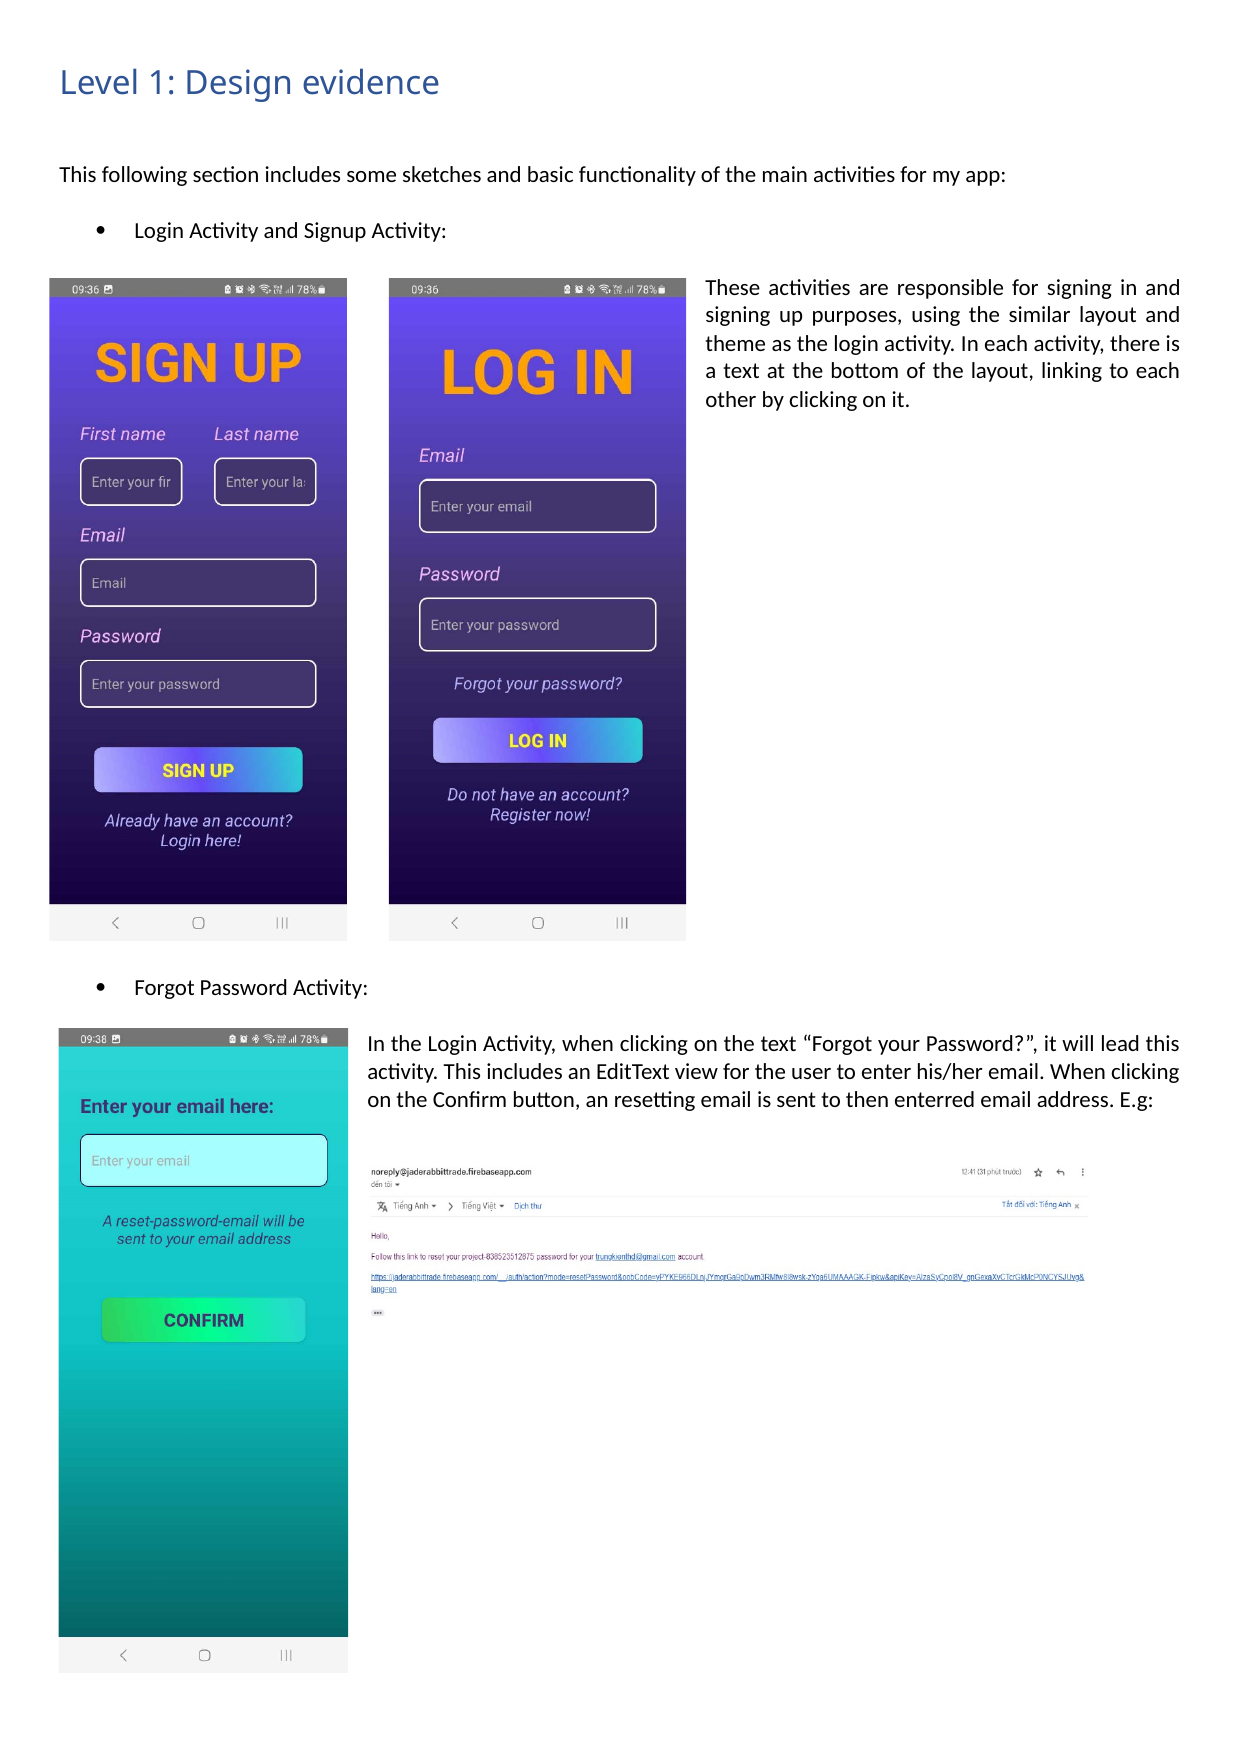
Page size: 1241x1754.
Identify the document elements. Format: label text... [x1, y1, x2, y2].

text In the Login Activity, when clicking on the text “Forgot your Password?”, it will lead this activity. This includes an EditText view for the user to enter his/her email. When clicking on the Confirm button, an resetting email is sent to then enterred email address. E.g: [349, 1029, 1181, 1113]
picture [368, 1162, 1094, 1324]
picture [49, 278, 347, 941]
list Login Activity and Signup Activity: [97, 217, 1181, 244]
picture [388, 278, 687, 941]
picture [58, 1028, 349, 1673]
text These activities are responsible for signing in and signing up purposes, using the similar layout and theme as the login activity. In each activity, there is a text at the bottom of the layout, linking to each other by clicking on it. [59, 273, 1181, 413]
text This following section includes some sketches and basic functionality of the main activities for my app: [59, 161, 1181, 188]
list Forgot Password Activity: [97, 973, 1181, 1001]
subtitle Level 1: Design evidence [59, 59, 1181, 104]
